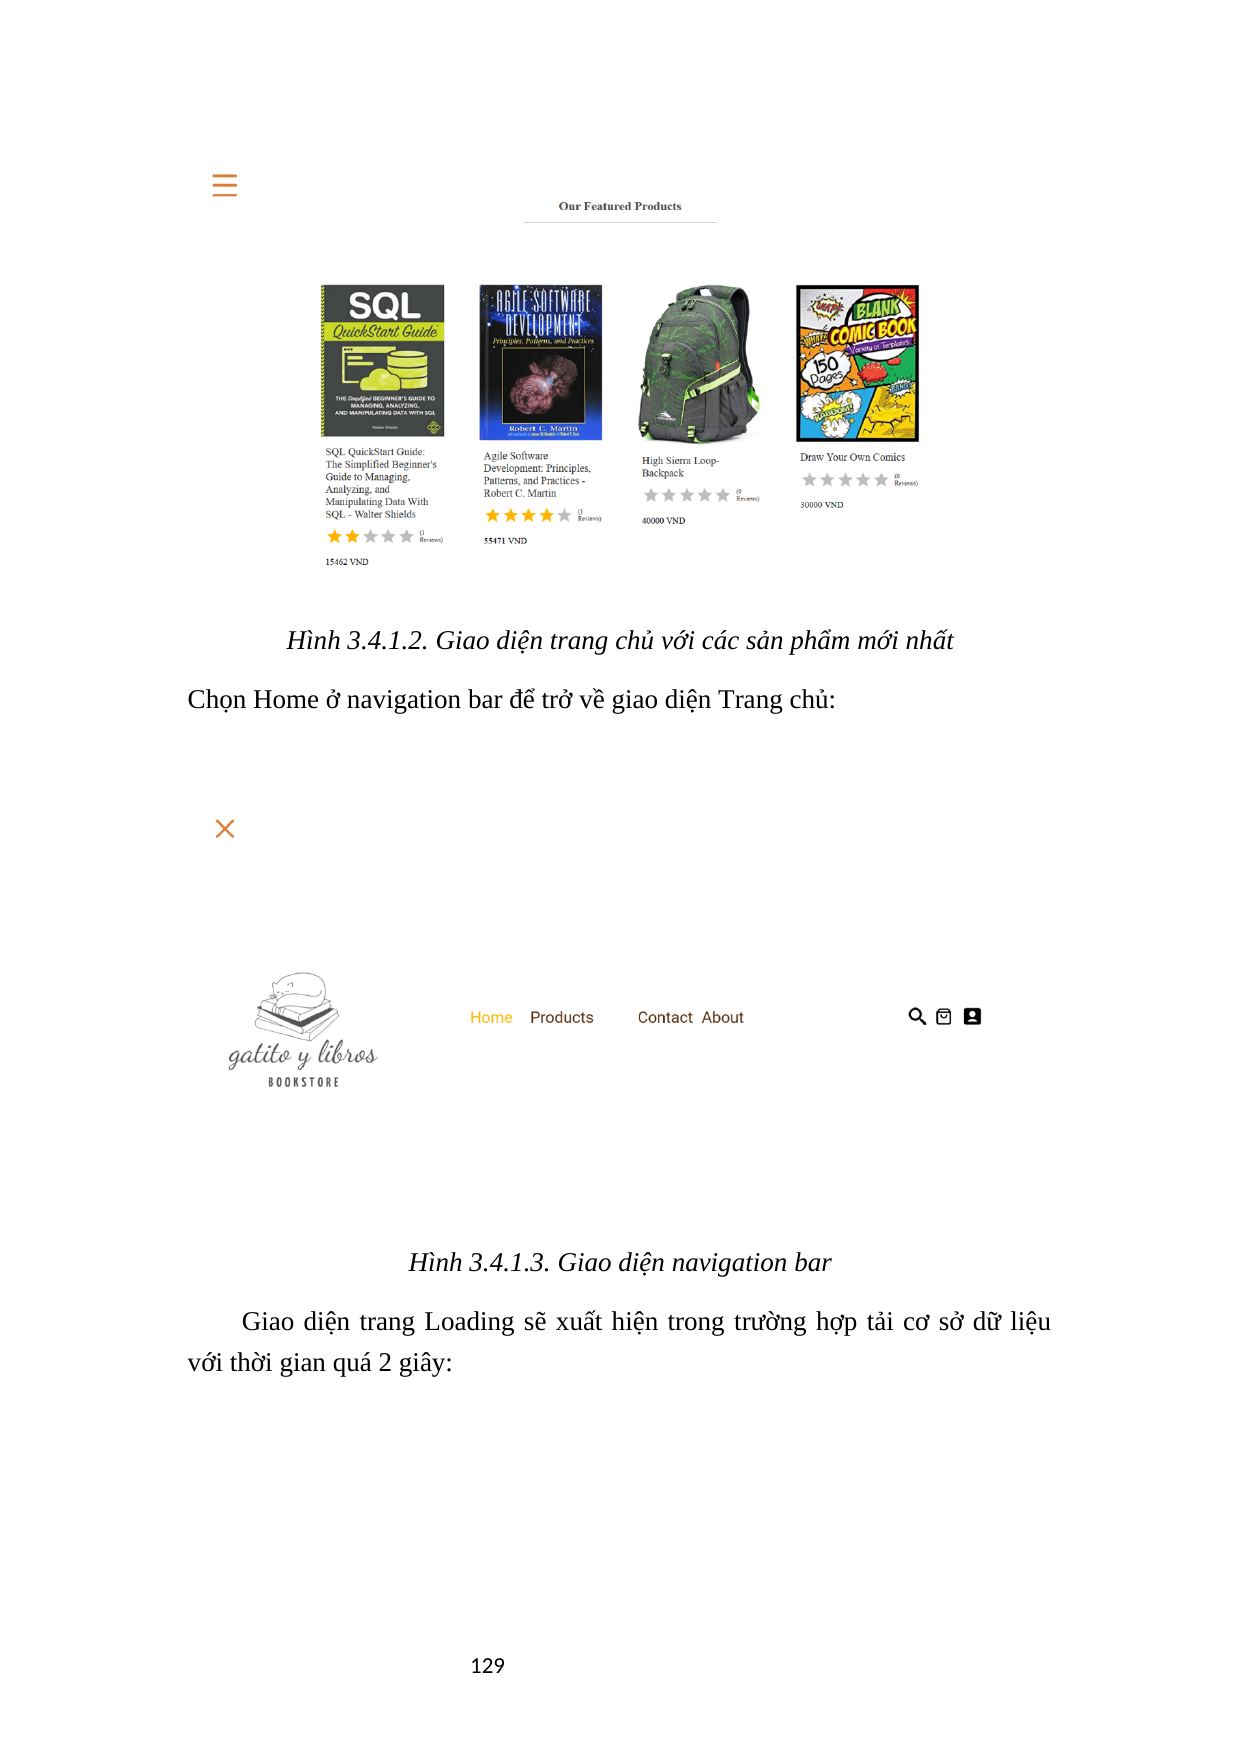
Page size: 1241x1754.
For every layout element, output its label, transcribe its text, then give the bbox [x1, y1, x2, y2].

text Hình 3.4.1.2. Giao diện trang chủ với các sản phẩm mới nhất [187, 624, 1053, 655]
text Giao diện trang Loading sẽ xuất hiện trong trường hợp tải cơ sở dữ liệu với thời gian quá 2 giây: [187, 1306, 1053, 1377]
picture [188, 796, 1052, 1220]
picture [187, 150, 1053, 598]
text Hình 3.4.1.3. Giao diện navigation bar [187, 1246, 1053, 1277]
text Chọn Home ở navigation bar để trở về giao diện Trang chủ: [187, 683, 1053, 714]
